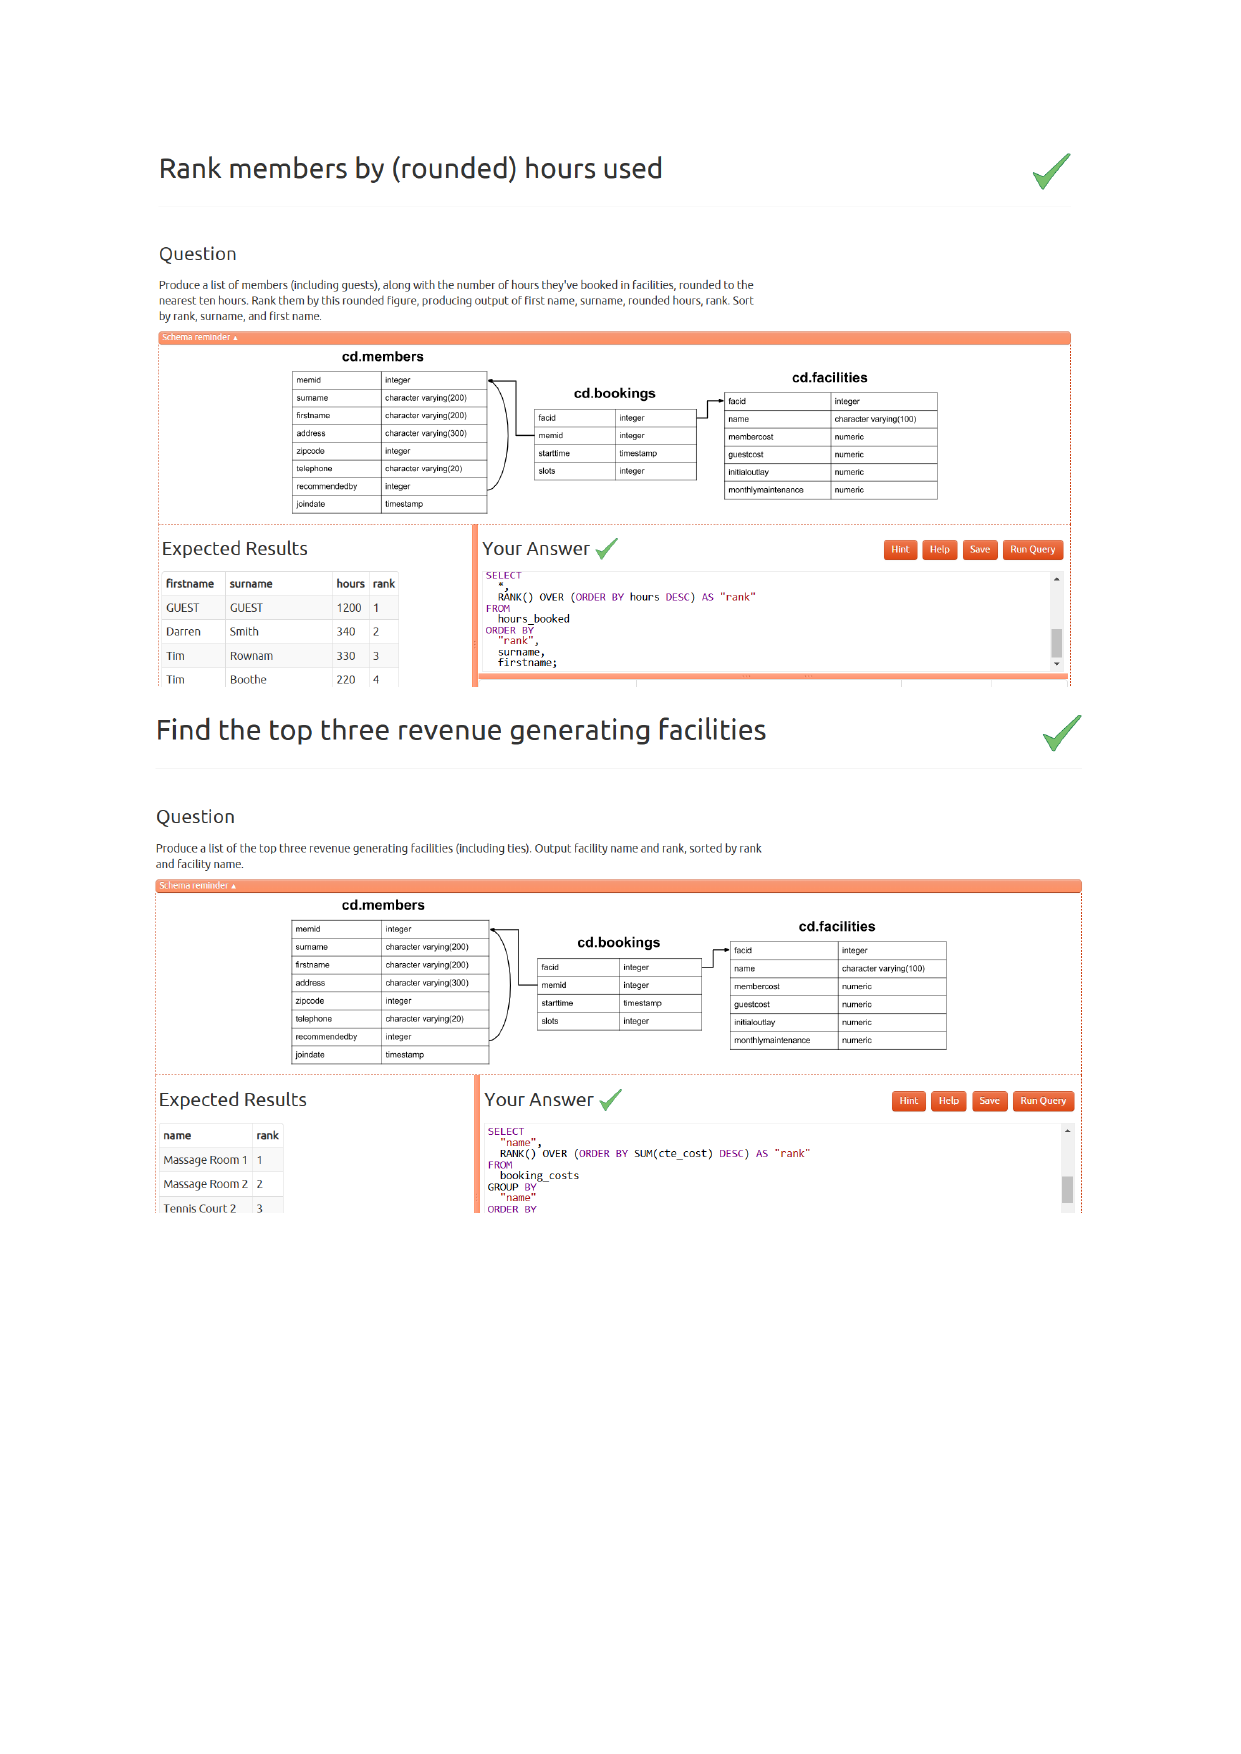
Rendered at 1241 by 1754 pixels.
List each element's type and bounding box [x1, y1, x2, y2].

picture [147, 707, 1093, 1213]
picture [147, 147, 1093, 687]
